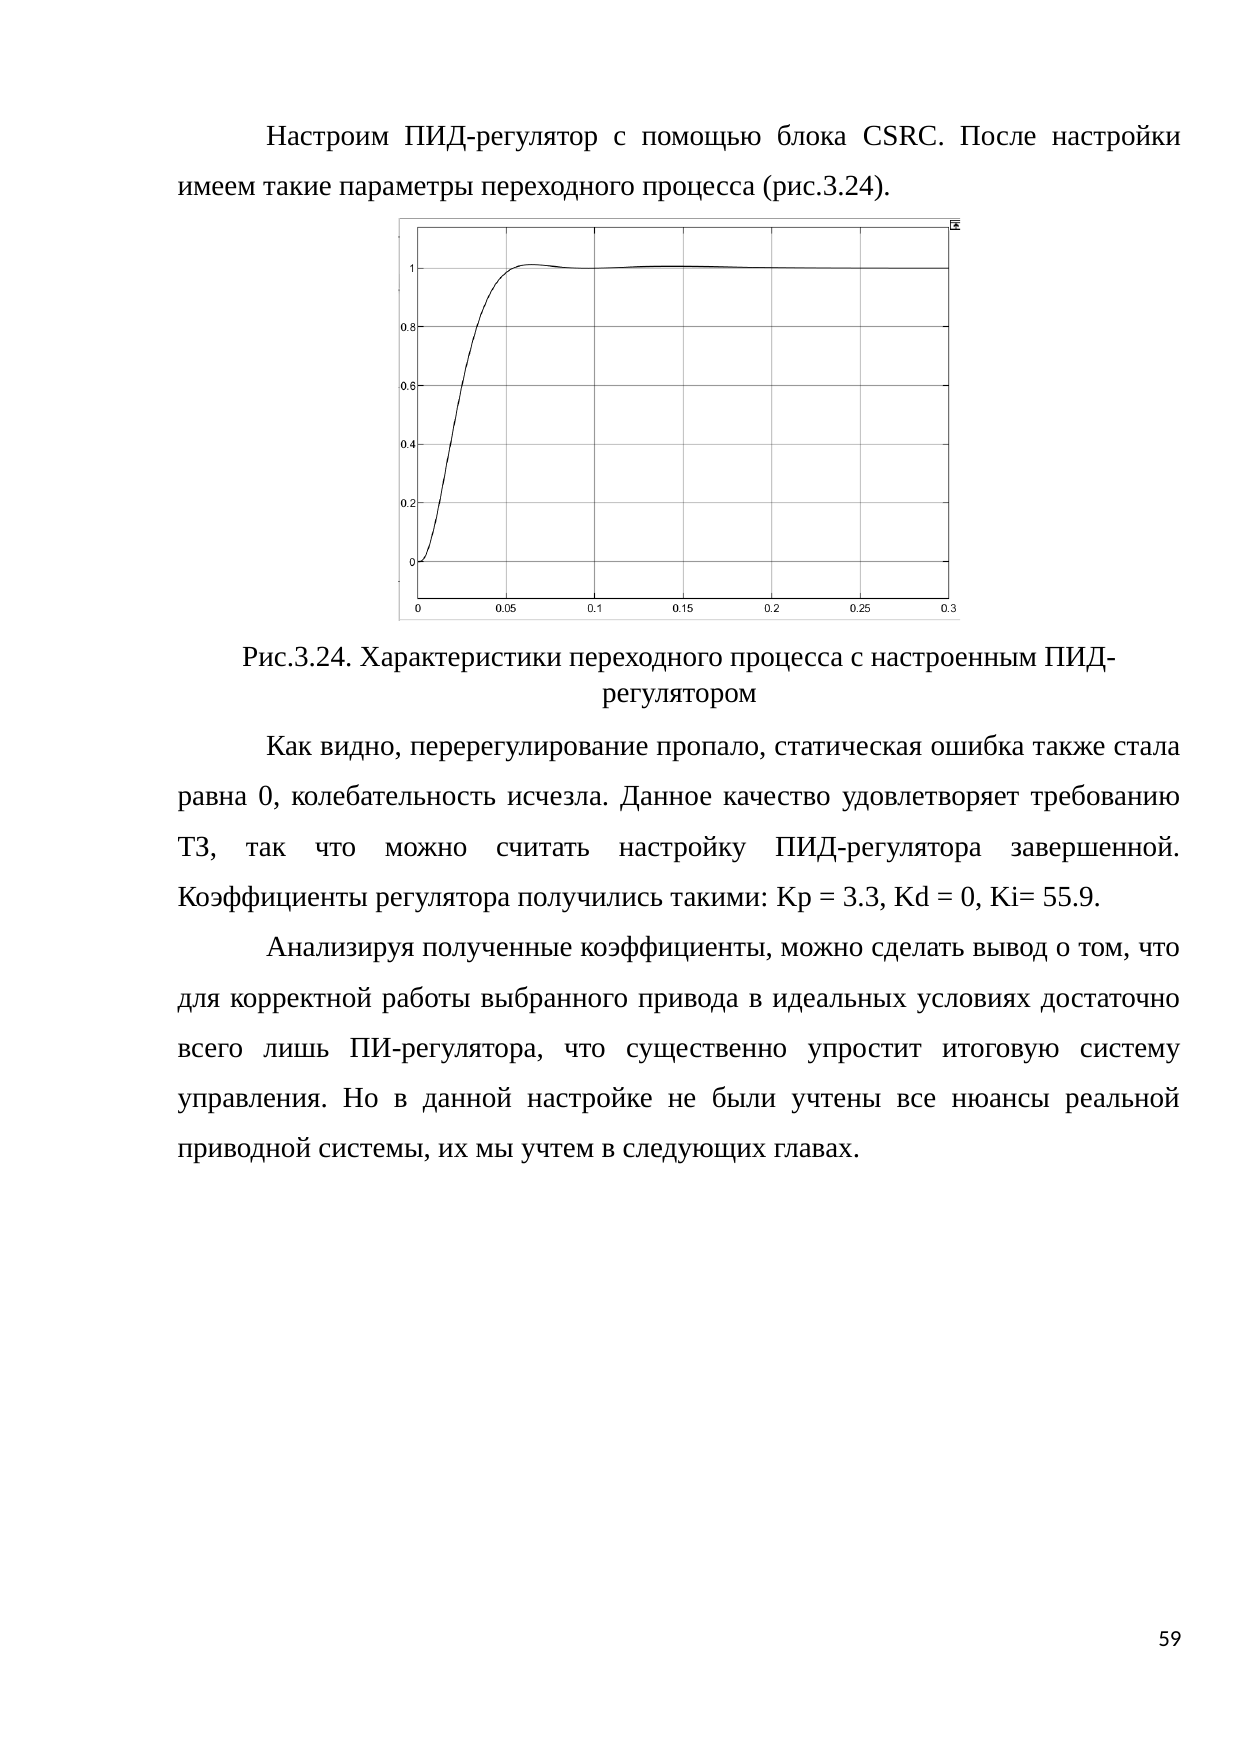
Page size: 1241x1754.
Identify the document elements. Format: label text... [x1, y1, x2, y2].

picture [398, 218, 961, 621]
text Анализируя полученные коэффициенты, можно сделать вывод о том, что для корректной работы выбранного привода в идеальных условиях достаточно всего лишь ПИ-регулятора, что существенно упростит итоговую систему управления. Но в данной настройке не были учтены все нюансы реальной приводной системы, их мы учтем в следующих главах. [177, 929, 1181, 1164]
text Рис.3.24. Характеристики переходного процесса с настроенным ПИД-регулятором [177, 639, 1181, 709]
text Настроим ПИД-регулятор с помощью блока CSRC. После настройки имеем такие параметры переходного процесса (рис.3.24). [177, 118, 1181, 202]
text Как видно, перерегулирование пропало, статическая ошибка также стала равна 0, колебательность исчезла. Данное качество удовлетворяет требованию ТЗ, так что можно считать настройку ПИД-регулятора завершенной. Коэффициенты регулятора получились такими: Kp = 3.3, Kd = 0, Ki= 55.9. [177, 728, 1181, 913]
